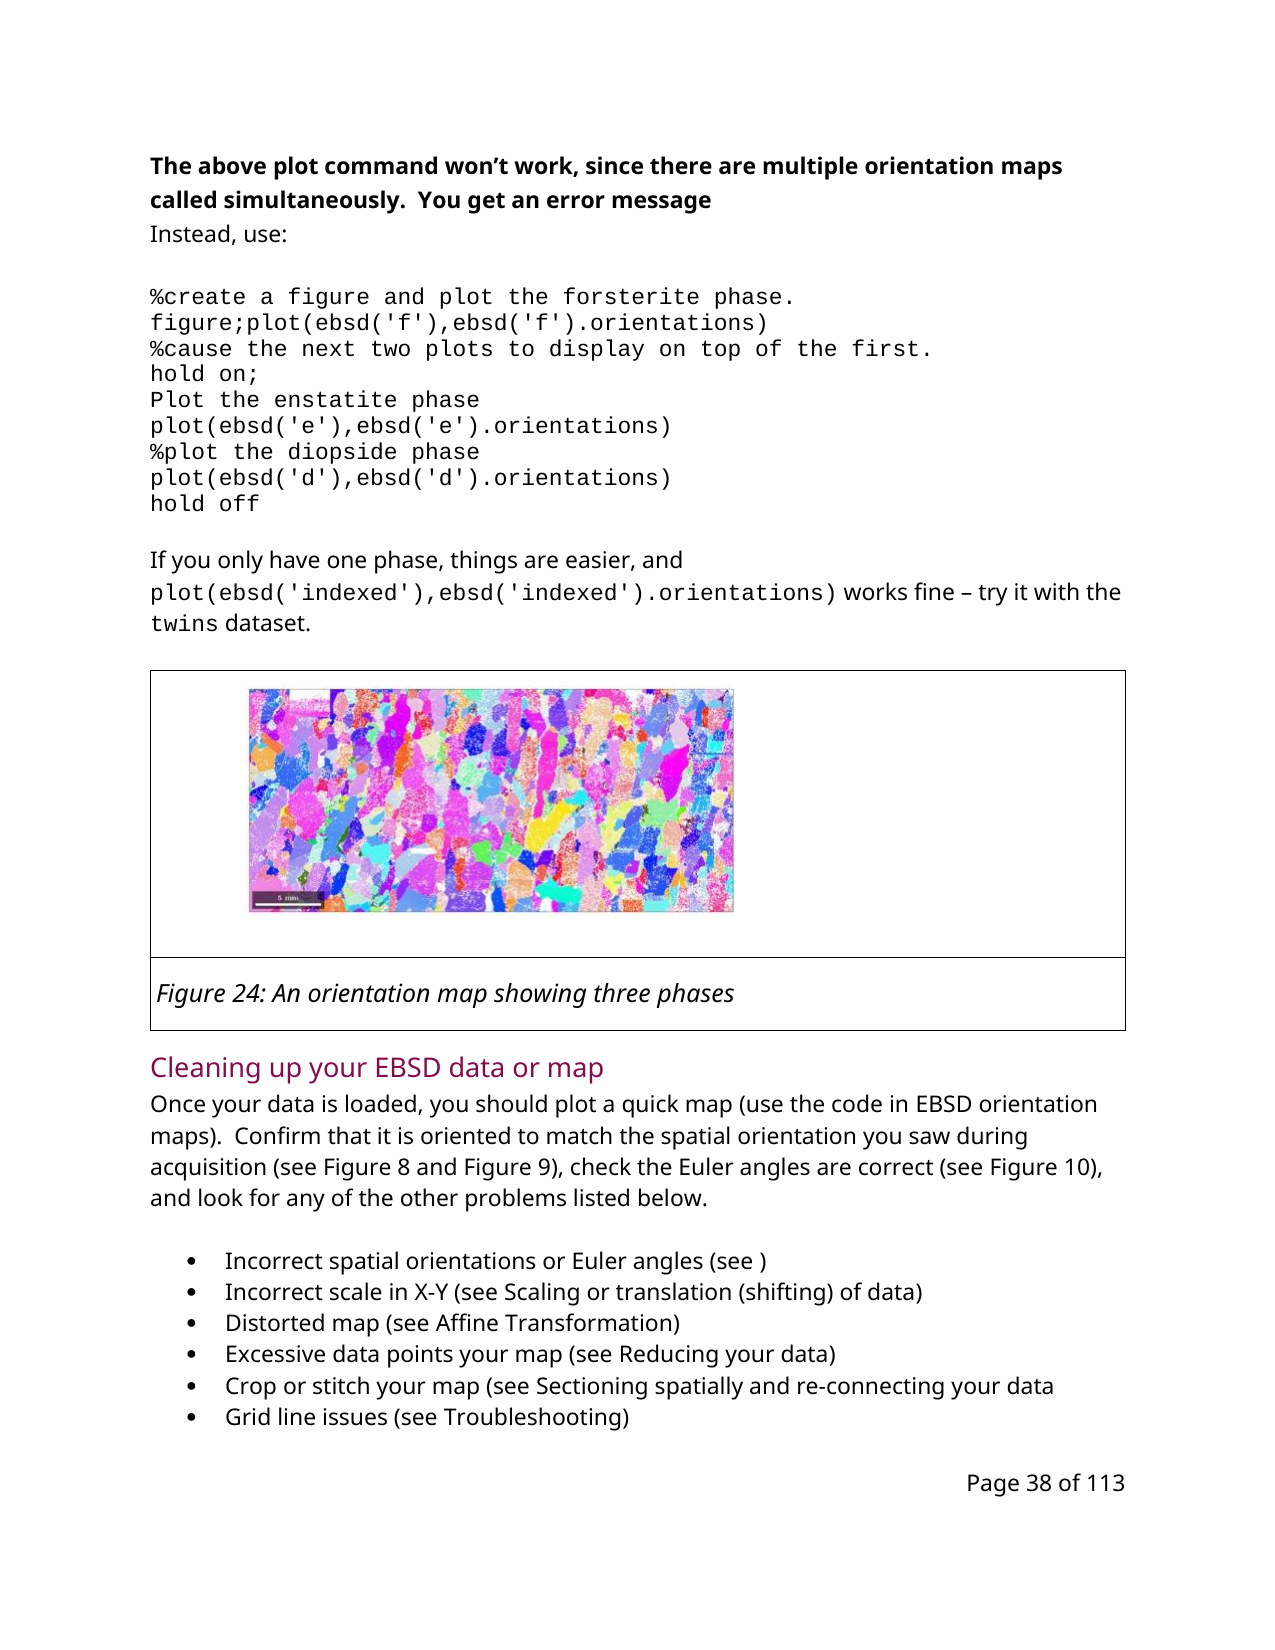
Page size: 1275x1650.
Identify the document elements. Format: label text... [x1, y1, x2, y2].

text plot(ebsd('e'),ebsd('e').orientations) [150, 415, 1125, 441]
text Instead, use: [150, 217, 1125, 249]
text %cause the next two plots to display on top of the first. [150, 337, 1125, 363]
subtitle Cleaning up your EBSD data or map [150, 1049, 1125, 1086]
text %plot the diopside phase [150, 441, 1125, 467]
list Distorted map (see Affine Transformation) [187, 1307, 1125, 1338]
table_header [151, 671, 1125, 957]
text plot(ebsd('d'),ebsd('d').orientations) [150, 467, 1125, 492]
text hold off [150, 492, 1125, 518]
list Excessive data points your map (see Reducing your data) [187, 1338, 1125, 1370]
text If you only have one phase, things are easier, and plot(ebsd('indexed'),ebsd('indexed').orientations) works fine – try it with the twins dataset. [150, 544, 1125, 638]
list Crop or stitch your map (see Sectioning spatially and re-connecting your data [187, 1370, 1125, 1401]
table_cell Figure 24: An orientation map showing three phases [151, 958, 1125, 1030]
picture [245, 685, 737, 916]
text %create a figure and plot the forsterite phase. [150, 285, 1125, 311]
text hold on; [150, 363, 1125, 389]
list Grid line issues (see Troubleshooting) [187, 1401, 1125, 1432]
list Incorrect scale in X-Y (see Scaling or translation (shifting) of data) [187, 1276, 1125, 1307]
list Incorrect spatial orientations or Euler angles (see Rotation of data) [187, 1245, 1125, 1276]
text The above plot command won’t work, since there are multiple orientation maps called simultaneously. You get an error message [150, 150, 1125, 215]
text figure;plot(ebsd('f'),ebsd('f').orientations) [150, 311, 1125, 337]
text Once your data is loaded, you should plot a quick map (use the code in EBSD orientation maps). Confirm that it is oriented to match the spatial orientation you saw during acquisition (see Figure 8 and Figure 9), check the Euler angles are correct (see Figure 10), and look for any of the other problems listed below. [150, 1088, 1125, 1213]
text Plot the enstatite phase [150, 389, 1125, 415]
